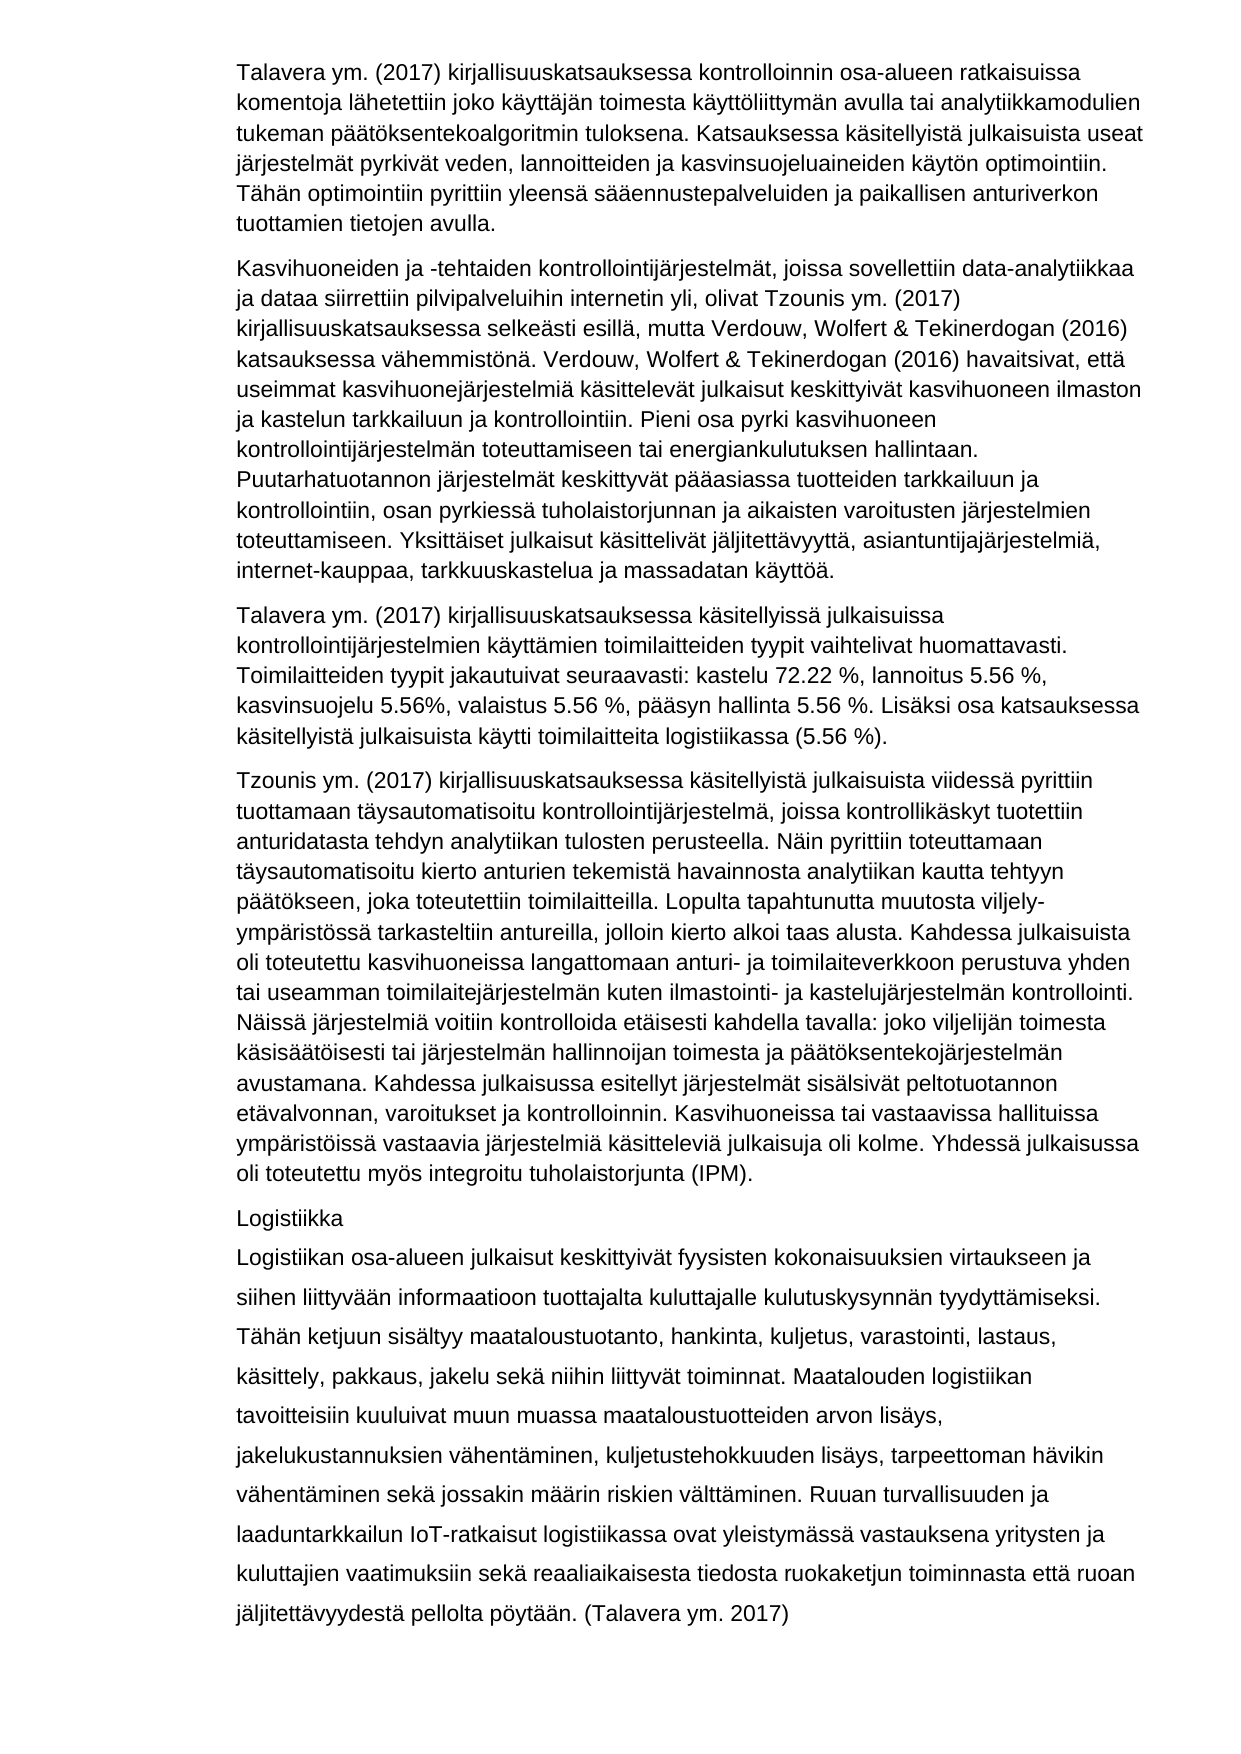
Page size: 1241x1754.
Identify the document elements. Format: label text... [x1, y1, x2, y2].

text Kasvihuoneiden ja -tehtaiden kontrollointijärjestelmät, joissa sovellettiin data-analytiikkaa ja dataa siirrettiin pilvipalveluihin internetin yli, olivat Tzounis ym. (2017) kirjallisuuskatsauksessa selkeästi esillä, mutta Verdouw, Wolfert & Tekinerdogan (2016) katsauksessa vähemmistönä. Verdouw, Wolfert & Tekinerdogan (2016) havaitsivat, että useimmat kasvihuonejärjestelmiä käsittelevät julkaisut keskittyivät kasvihuoneen ilmaston ja kastelun tarkkailuun ja kontrollointiin. Pieni osa pyrki kasvihuoneen kontrollointijärjestelmän toteuttamiseen tai energiankulutuksen hallintaan. Puutarhatuotannon järjestelmät keskittyvät pääasiassa tuotteiden tarkkailuun ja kontrollointiin, osan pyrkiessä tuholaistorjunnan ja aikaisten varoitusten järjestelmien toteuttamiseen. Yksittäiset julkaisut käsittelivät jäljitettävyyttä, asiantuntijajärjestelmiä, internet-kauppaa, tarkkuuskastelua ja massadatan käyttöä. [236, 255, 1152, 583]
text Talavera ym. (2017) kirjallisuuskatsauksessa kontrolloinnin osa-alueen ratkaisuissa komentoja lähetettiin joko käyttäjän toimesta käyttöliittymän avulla tai analytiikkamodulien tukeman päätöksentekoalgoritmin tuloksena. Katsauksessa käsitellyistä julkaisuista useat järjestelmät pyrkivät veden, lannoitteiden ja kasvinsuojeluaineiden käytön optimointiin. Tähän optimointiin pyrittiin yleensä sääennustepalveluiden ja paikallisen anturiverkon tuottamien tietojen avulla. [236, 59, 1152, 236]
text Tzounis ym. (2017) kirjallisuuskatsauksessa käsitellyistä julkaisuista viidessä pyrittiin tuottamaan täysautomatisoitu kontrollointijärjestelmä, joissa kontrollikäskyt tuotettiin anturidatasta tehdyn analytiikan tulosten perusteella. Näin pyrittiin toteuttamaan täysautomatisoitu kierto anturien tekemistä havainnosta analytiikan kautta tehtyyn päätökseen, joka toteutettiin toimilaitteilla. Lopulta tapahtunutta muutosta viljely-ympäristössä tarkasteltiin antureilla, jolloin kierto alkoi taas alusta. Kahdessa julkaisuista oli toteutettu kasvihuoneissa langattomaan anturi- ja toimilaiteverkkoon perustuva yhden tai useamman toimilaitejärjestelmän kuten ilmastointi- ja kastelujärjestelmän kontrollointi. Näissä järjestelmiä voitiin kontrolloida etäisesti kahdella tavalla: joko viljelijän toimesta käsisäätöisesti tai järjestelmän hallinnoijan toimesta ja päätöksentekojärjestelmän avustamana. Kahdessa julkaisussa esitellyt järjestelmät sisälsivät peltotuotannon etävalvonnan, varoitukset ja kontrolloinnin. Kasvihuoneissa tai vastaavissa hallituissa ympäristöissä vastaavia järjestelmiä käsitteleviä julkaisuja oli kolme. Yhdessä julkaisussa oli toteutettu myös integroitu tuholaistorjunta (IPM). [236, 767, 1152, 1186]
text Talavera ym. (2017) kirjallisuuskatsauksessa käsitellyissä julkaisuissa kontrollointijärjestelmien käyttämien toimilaitteiden tyypit vaihtelivat huomattavasti. Toimilaitteiden tyypit jakautuivat seuraavasti: kastelu 72.22 %, lannoitus 5.56 %, kasvinsuojelu 5.56%, valaistus 5.56 %, pääsyn hallinta 5.56 %. Lisäksi osa katsauksessa käsitellyistä julkaisuista käytti toimilaitteita logistiikassa (5.56 %). [236, 602, 1152, 749]
